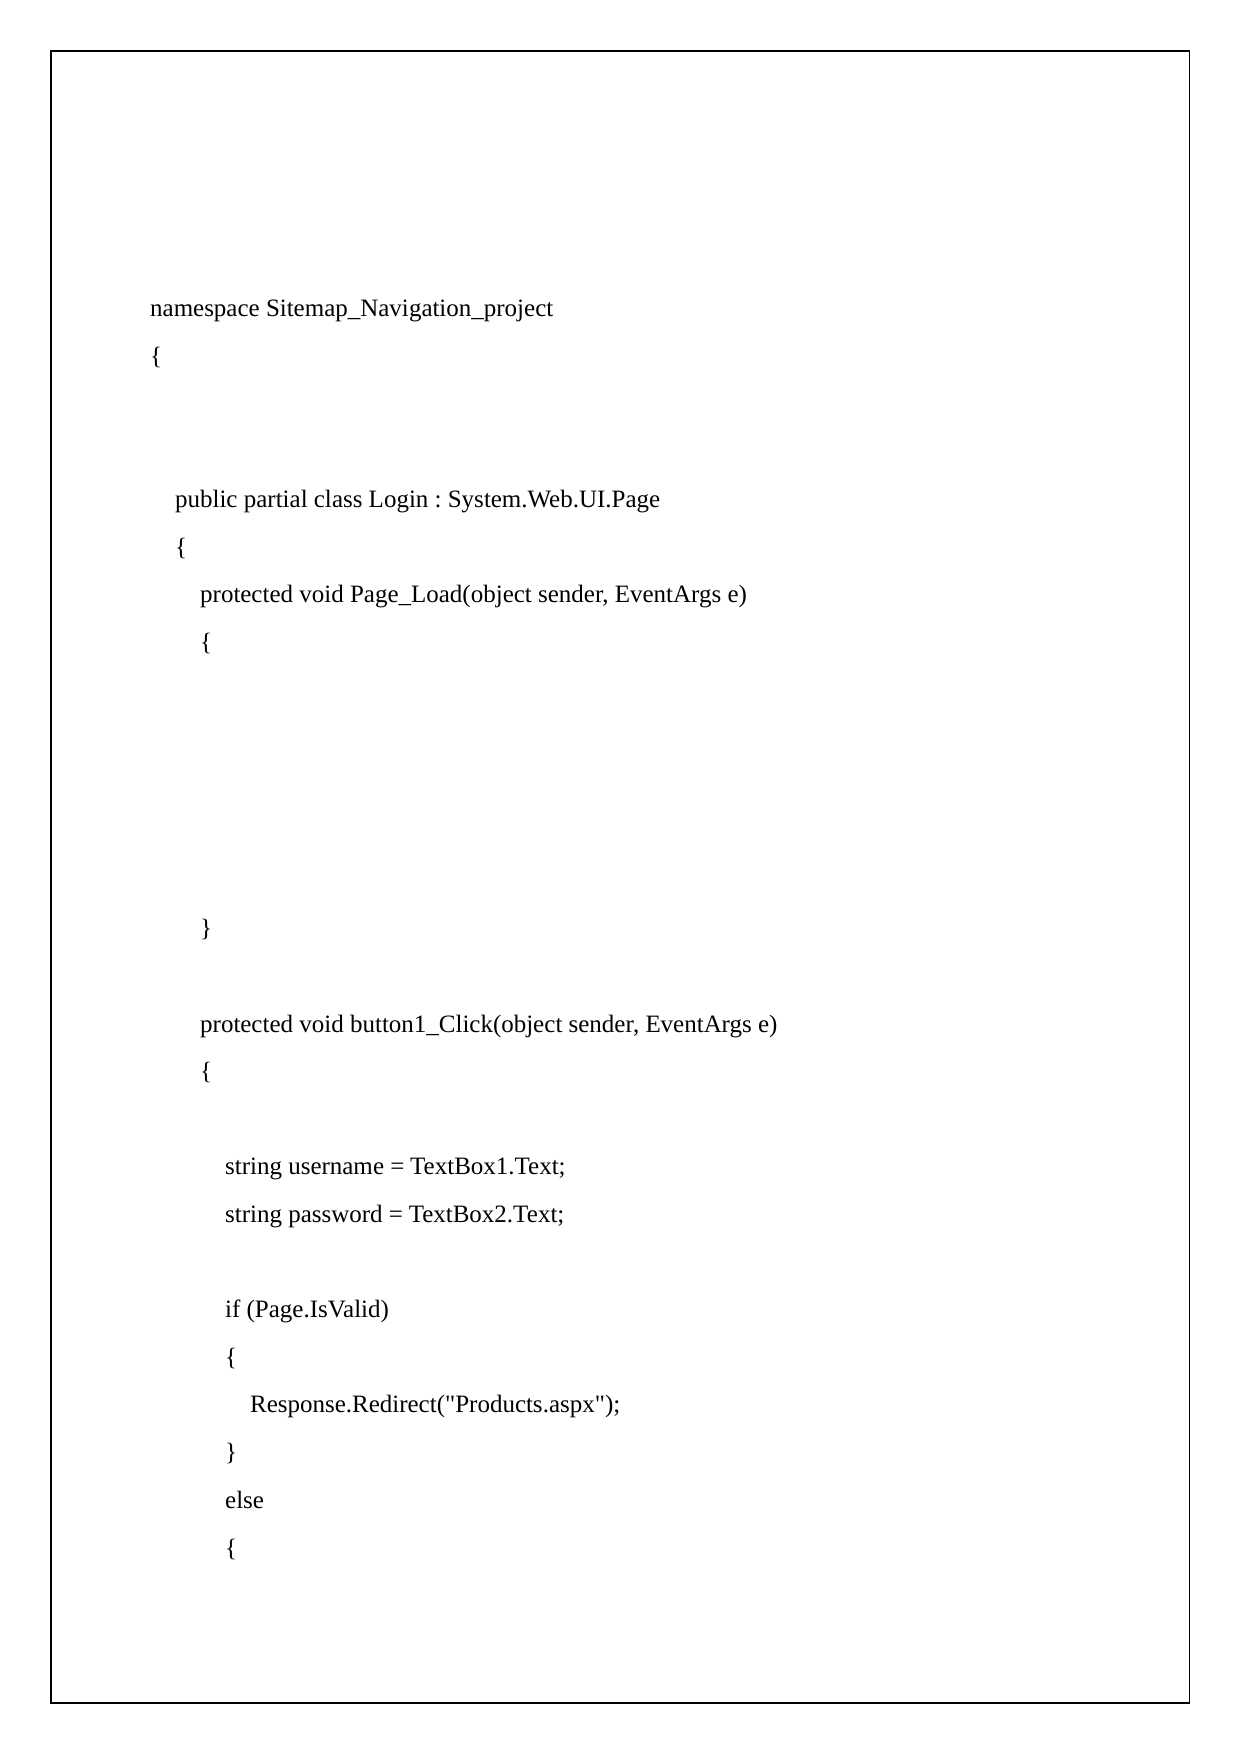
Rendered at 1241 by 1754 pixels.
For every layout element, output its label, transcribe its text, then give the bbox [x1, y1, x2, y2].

text } [150, 1437, 1090, 1466]
text { [150, 532, 1090, 560]
text public partial class Login : System.Web.UI.Page [150, 484, 1090, 513]
text Response.Redirect("Products.aspx"); [150, 1389, 1090, 1418]
text string username = TextBox1.Text; [150, 1151, 1090, 1180]
text protected void Page_Load(object sender, EventArgs e) [150, 579, 1090, 608]
text { [150, 341, 1090, 369]
text if (Page.IsValid) [150, 1294, 1090, 1323]
text else [150, 1485, 1090, 1514]
text { [150, 1056, 1090, 1085]
text { [150, 1533, 1090, 1561]
text { [150, 1342, 1090, 1371]
text protected void button1_Click(object sender, EventArgs e) [150, 1009, 1090, 1037]
text string password = TextBox2.Text; [150, 1199, 1090, 1227]
text } [150, 913, 1090, 942]
text namespace Sitemap_Navigation_project [150, 293, 1090, 322]
text { [150, 627, 1090, 656]
